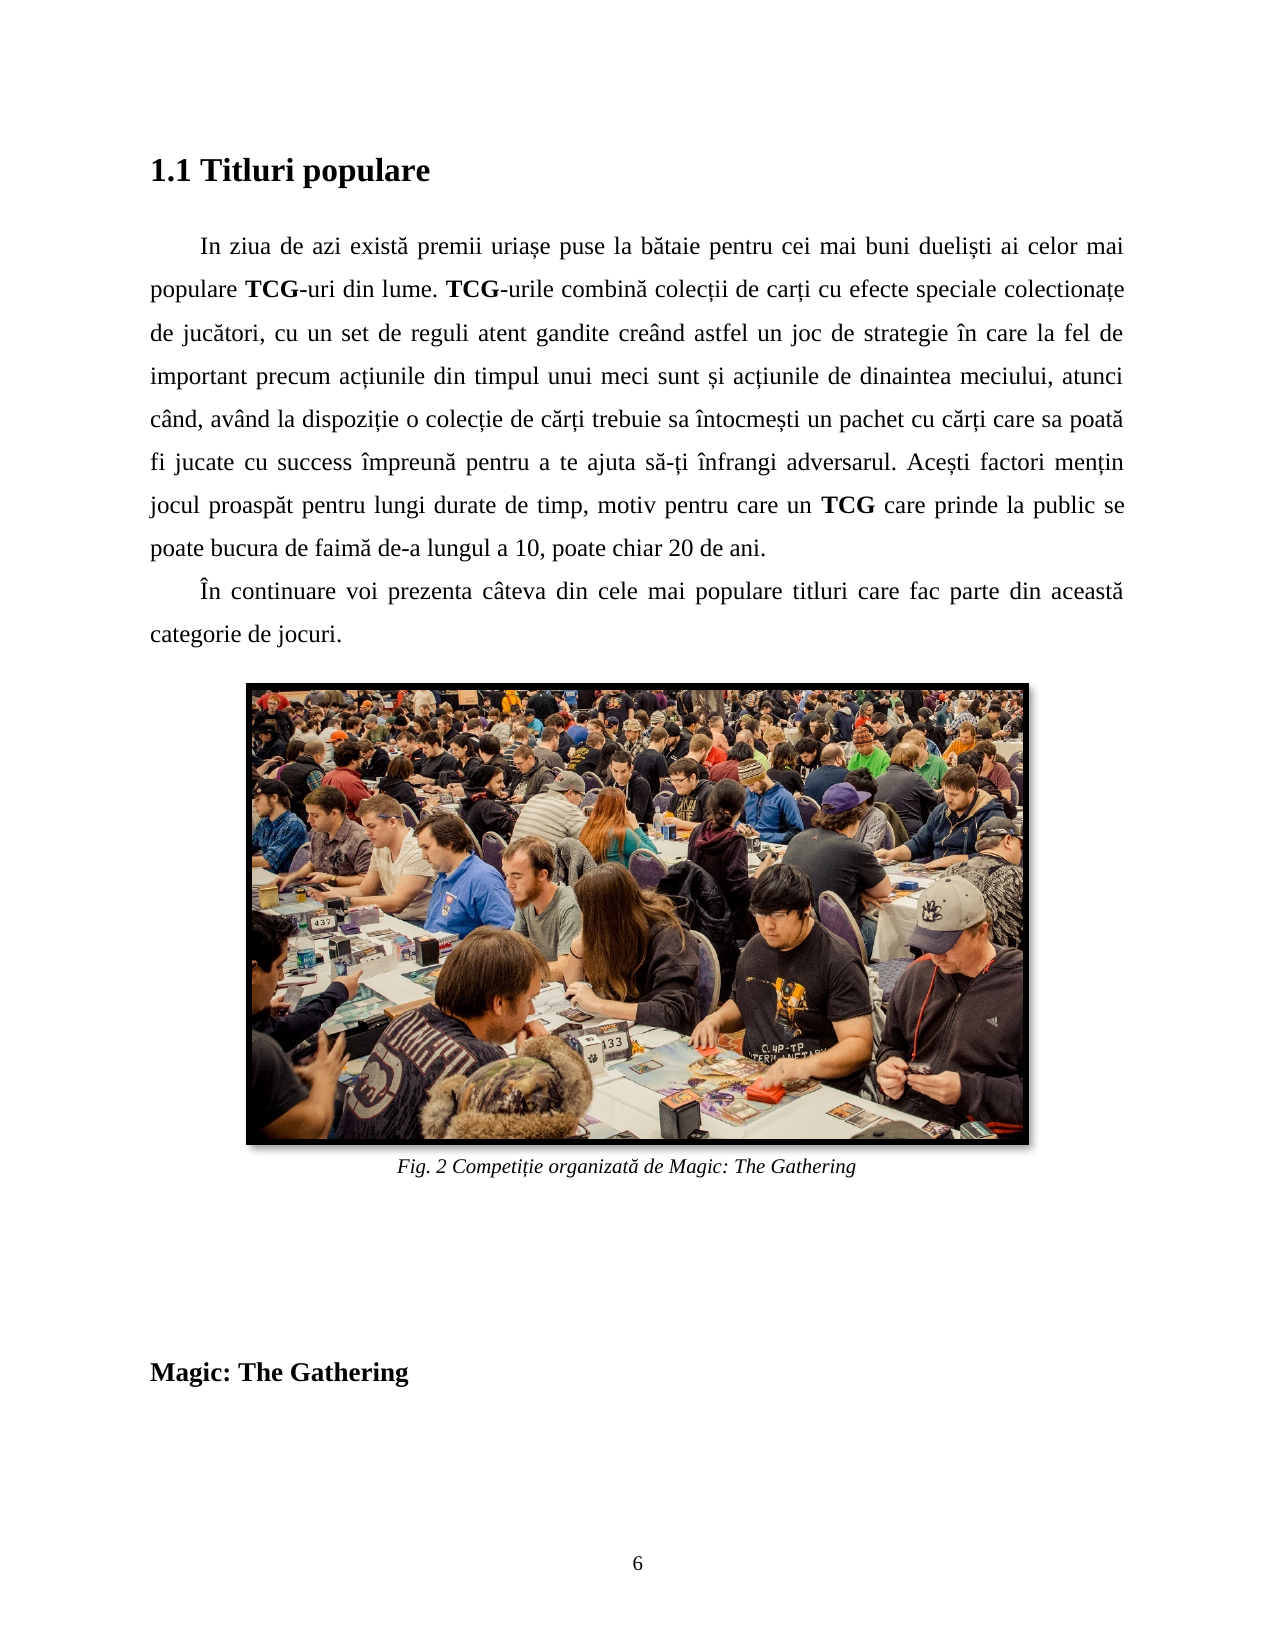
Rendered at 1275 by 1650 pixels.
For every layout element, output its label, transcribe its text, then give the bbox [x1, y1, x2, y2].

text In ziua de azi există premii uriașe puse la bătaie pentru cei mai buni dueliști ai celor mai populare TCG-uri din lume. TCG-urile combină colecții de carți cu efecte speciale colectionațe de jucători, cu un set de reguli atent gandite creând astfel un joc de strategie în care la fel de important precum acțiunile din timpul unui meci sunt și acțiunile de dinaintea meciului, atunci când, având la dispoziție o colecție de cărți trebuie sa întocmești un pachet cu cărți care sa poată fi jucate cu success împreună pentru a te ajuta să-ți înfrangi adversarul. Acești factori mențin jocul proaspăt pentru lungi durate de timp, motiv pentru care un TCG care prinde la public se poate bucura de faimă de-a lungul a 10, poate chiar 20 de ani. [150, 231, 1125, 562]
subtitle 1.1 Titluri populare [150, 150, 1125, 188]
text În continuare voi prezenta câteva din cele mai populare titluri care fac parte din această categorie de jocuri. [150, 576, 1125, 648]
picture [252, 690, 1023, 1139]
text Magic: The Gathering [150, 1356, 1125, 1387]
